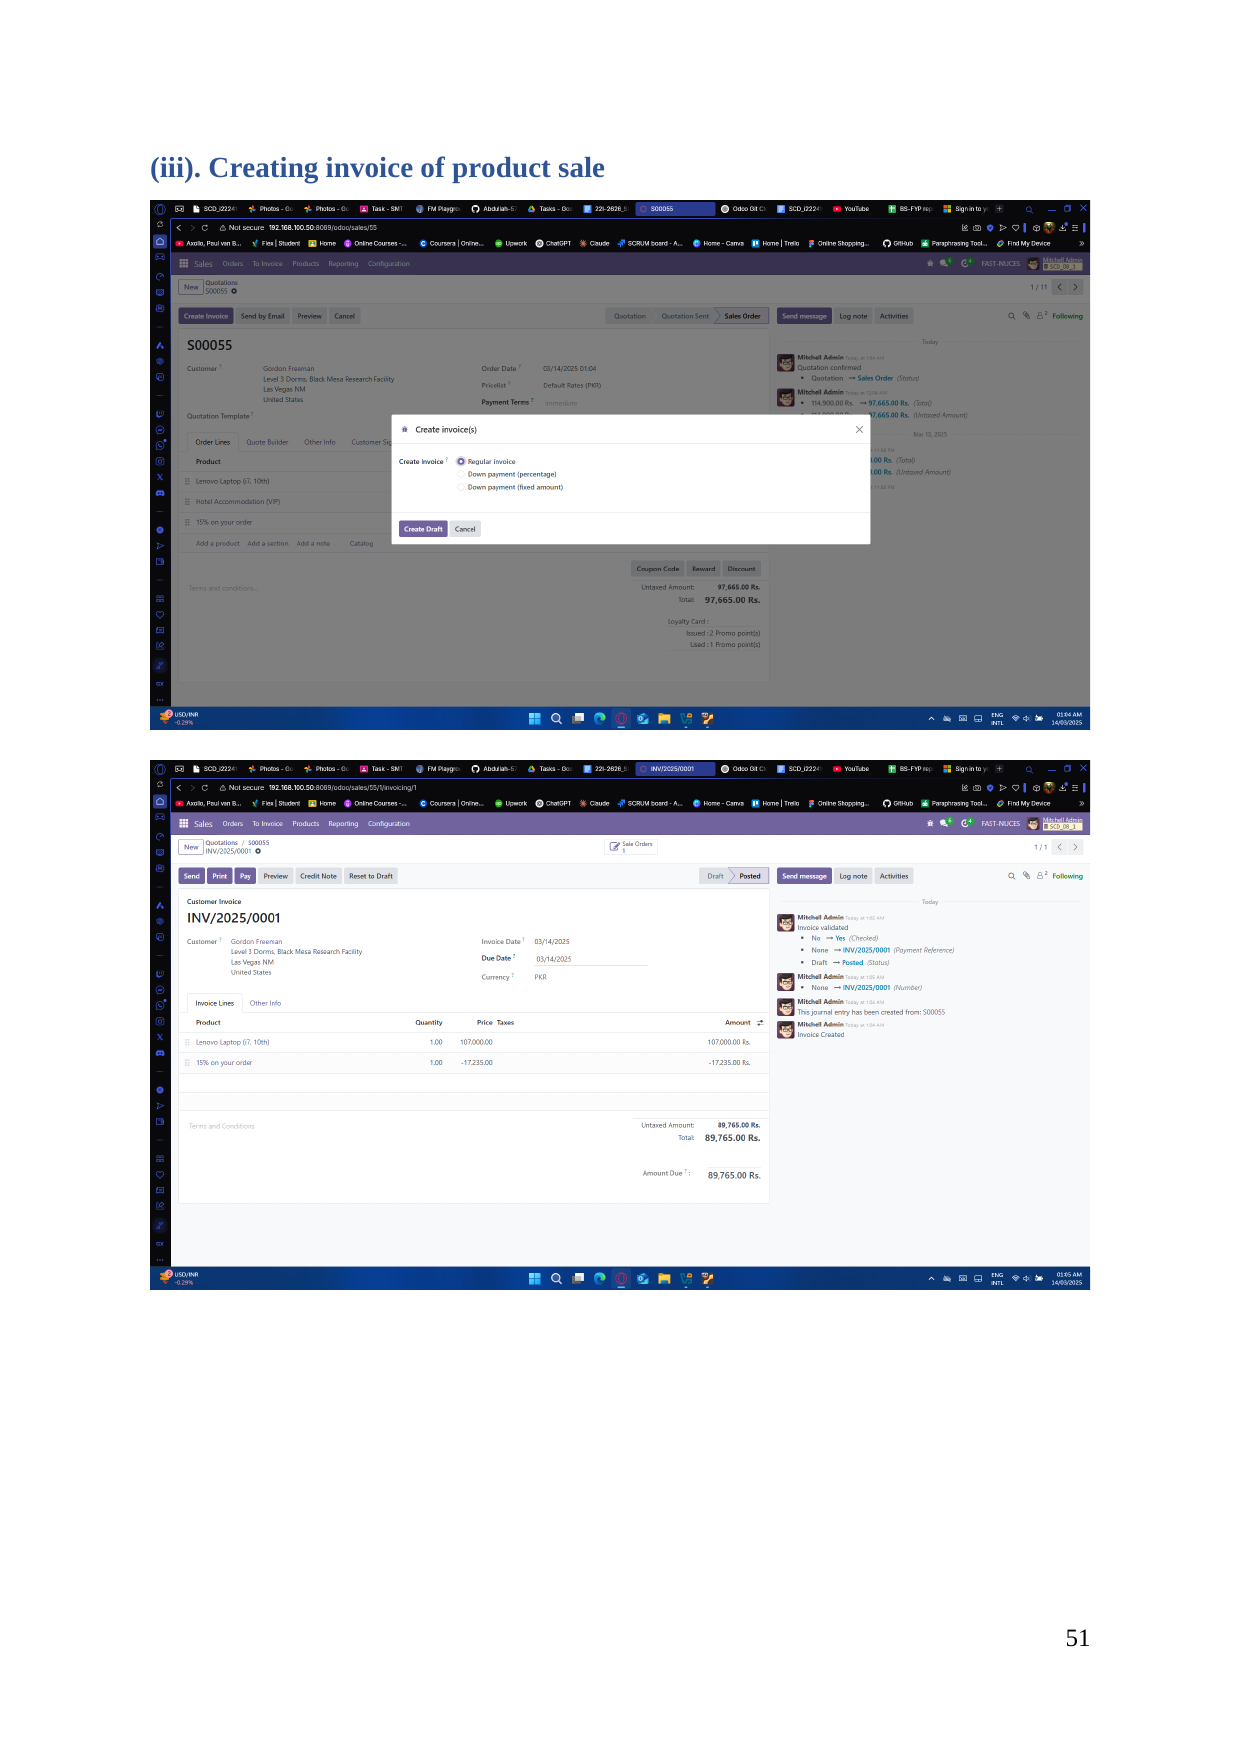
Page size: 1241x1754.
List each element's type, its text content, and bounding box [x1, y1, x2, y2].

picture [150, 760, 1091, 1290]
picture [150, 200, 1091, 730]
subtitle (iii). Creating invoice of product sale [150, 150, 1090, 183]
